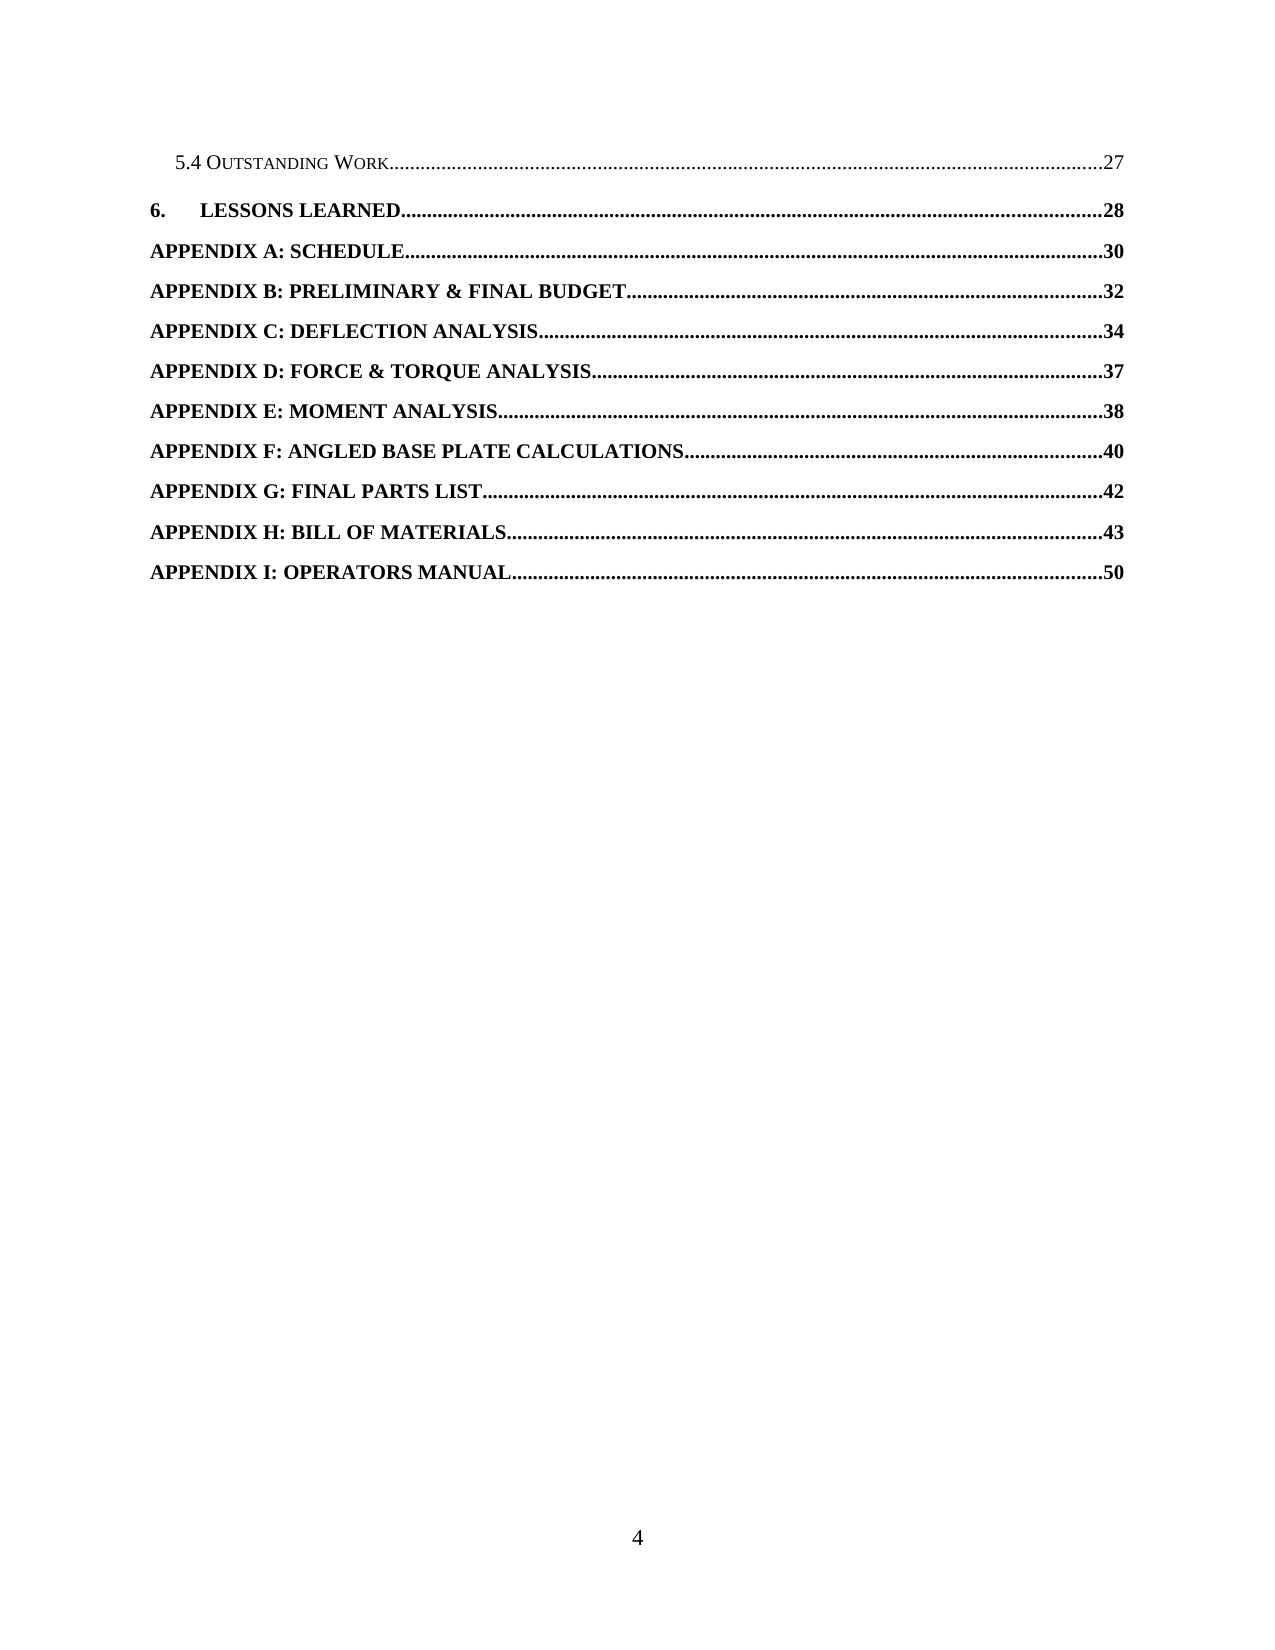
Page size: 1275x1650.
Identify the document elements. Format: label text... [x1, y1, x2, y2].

text Appendix F: Angled Base Plate Calculations 40 [150, 439, 1125, 463]
text Appendix D: Force & Torque Analysis 37 [150, 359, 1125, 383]
text Appendix A: Schedule 30 [150, 239, 1125, 263]
text Appendix B: Preliminary & Final Budget 32 [150, 279, 1125, 303]
text 6. Lessons Learned 28 [150, 198, 1125, 222]
text Appendix I: Operators Manual 50 [150, 560, 1125, 584]
text 5.4 Outstanding Work. 27 [394, 150, 1125, 174]
text Appendix E: Moment Analysis 38 [150, 399, 1125, 423]
text Appendix C: Deflection Analysis 34 [150, 319, 1125, 343]
text Appendix H: Bill of Materials 43 [150, 519, 1125, 544]
text Appendix G: Final Parts List 42 [150, 479, 1125, 503]
